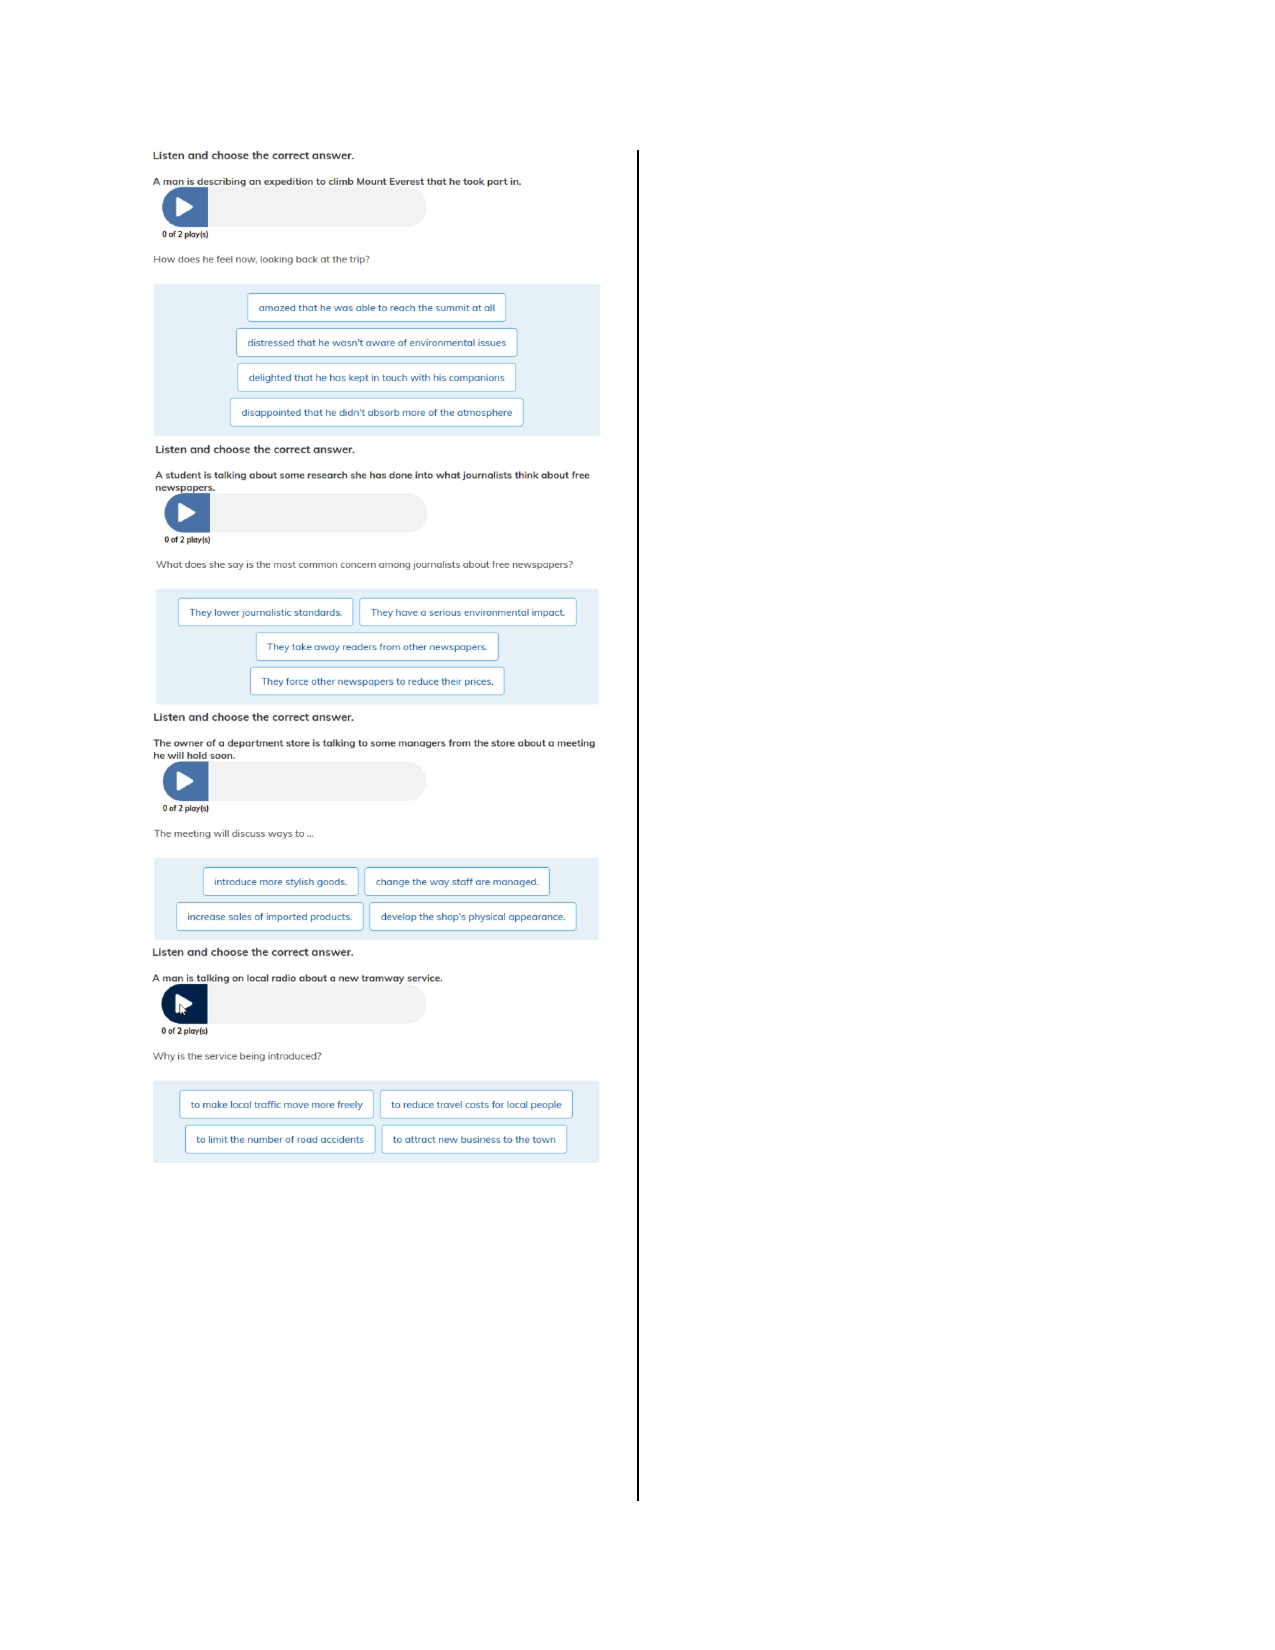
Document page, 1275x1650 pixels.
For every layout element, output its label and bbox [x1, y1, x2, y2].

picture [150, 945, 600, 1165]
picture [150, 150, 600, 438]
picture [150, 443, 600, 706]
picture [150, 711, 600, 941]
